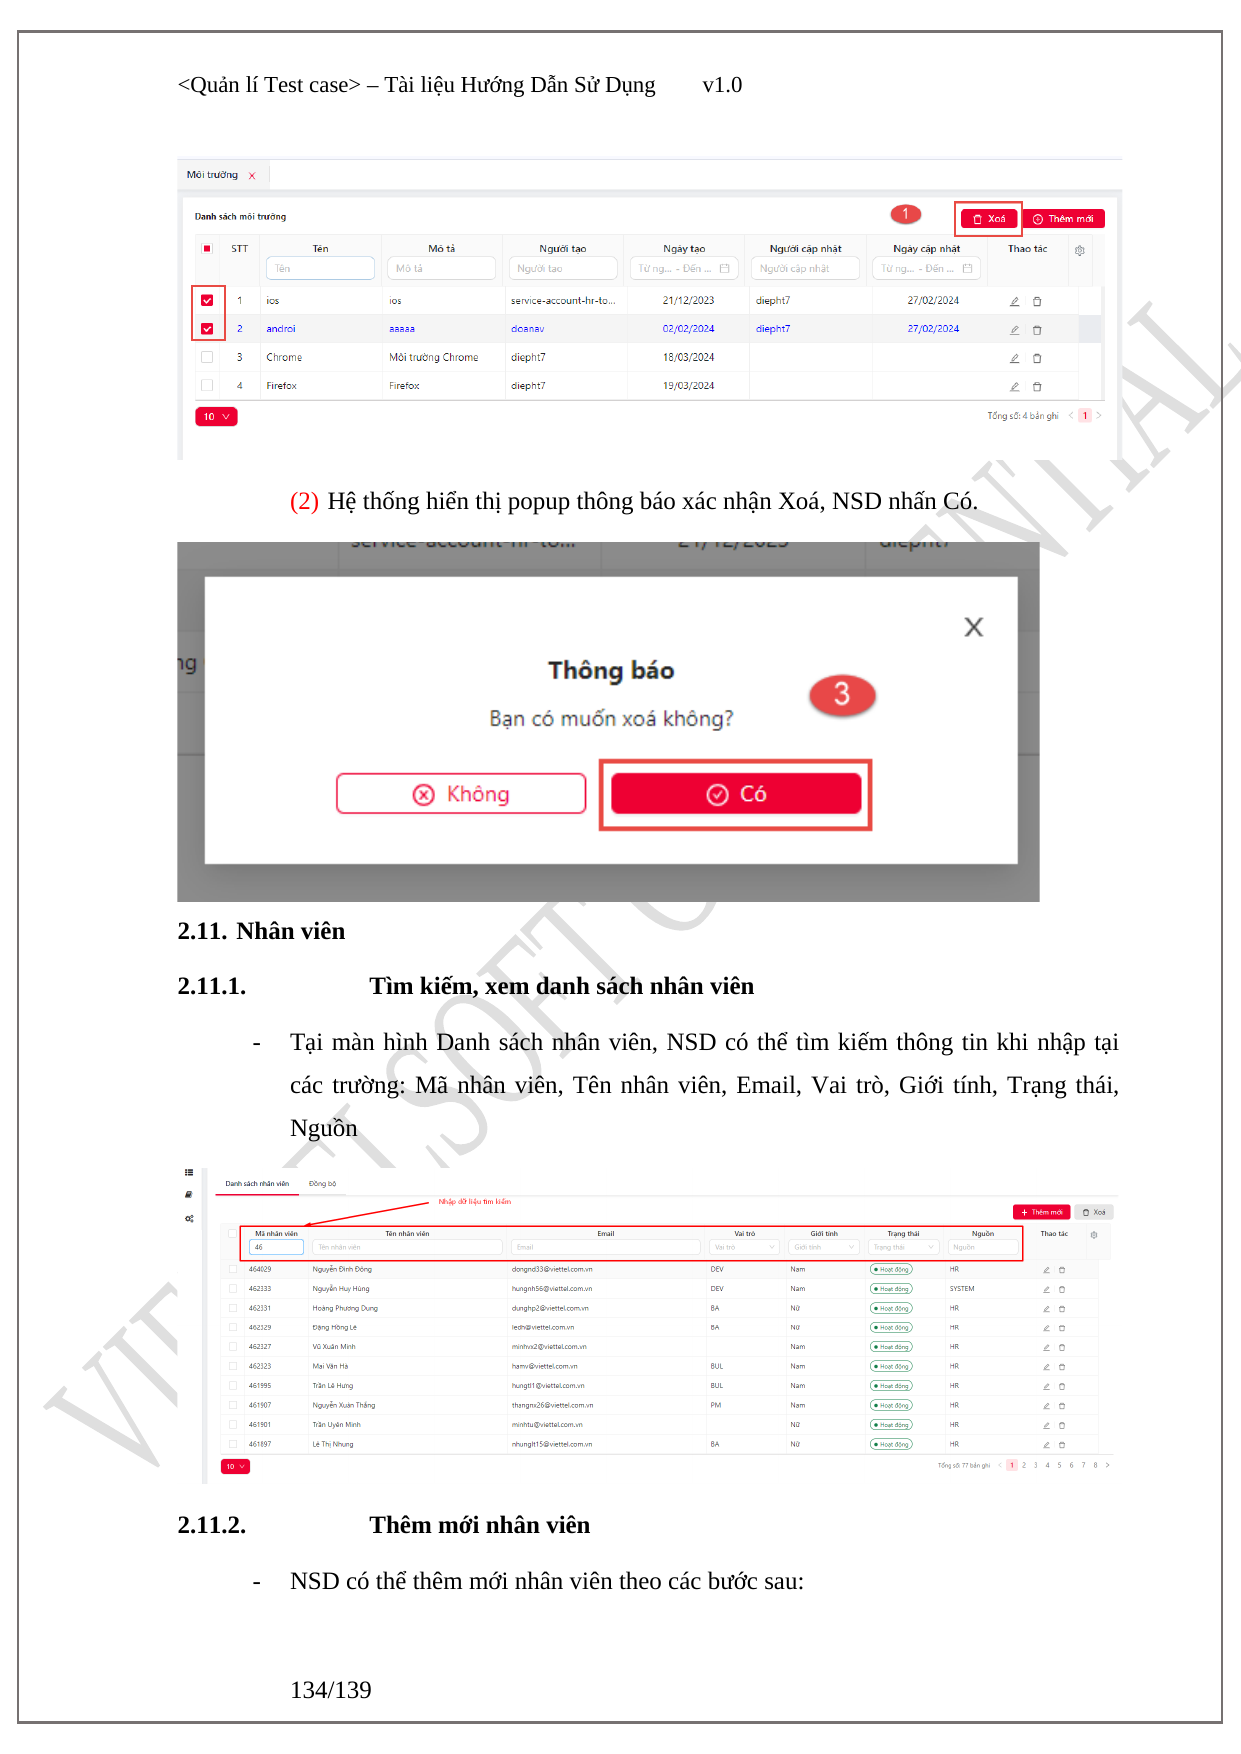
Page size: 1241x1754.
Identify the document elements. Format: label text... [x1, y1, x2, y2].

text Nhân viên [177, 916, 1122, 944]
picture [177, 1168, 1123, 1484]
list Thêm mới nhân viên [177, 1511, 1121, 1539]
list Hệ thống hiển thị popup thông báo xác nhận Xoá, NSD nhấn Có. [290, 486, 1121, 515]
list Tại màn hình Danh sách nhân viên, NSD có thể tìm kiếm thông tin khi nhập tại các trường: Mã nhân viên, Tên nhân viên, Email, Vai trò, Giới tính, Trạng thái, Nguồn [252, 1027, 1121, 1142]
picture [177, 156, 1123, 460]
list Tìm kiếm, xem danh sách nhân viên [177, 971, 1121, 1000]
list NSD có thể thêm mới nhân viên theo các bước sau: [252, 1566, 1121, 1595]
picture [177, 542, 1040, 902]
